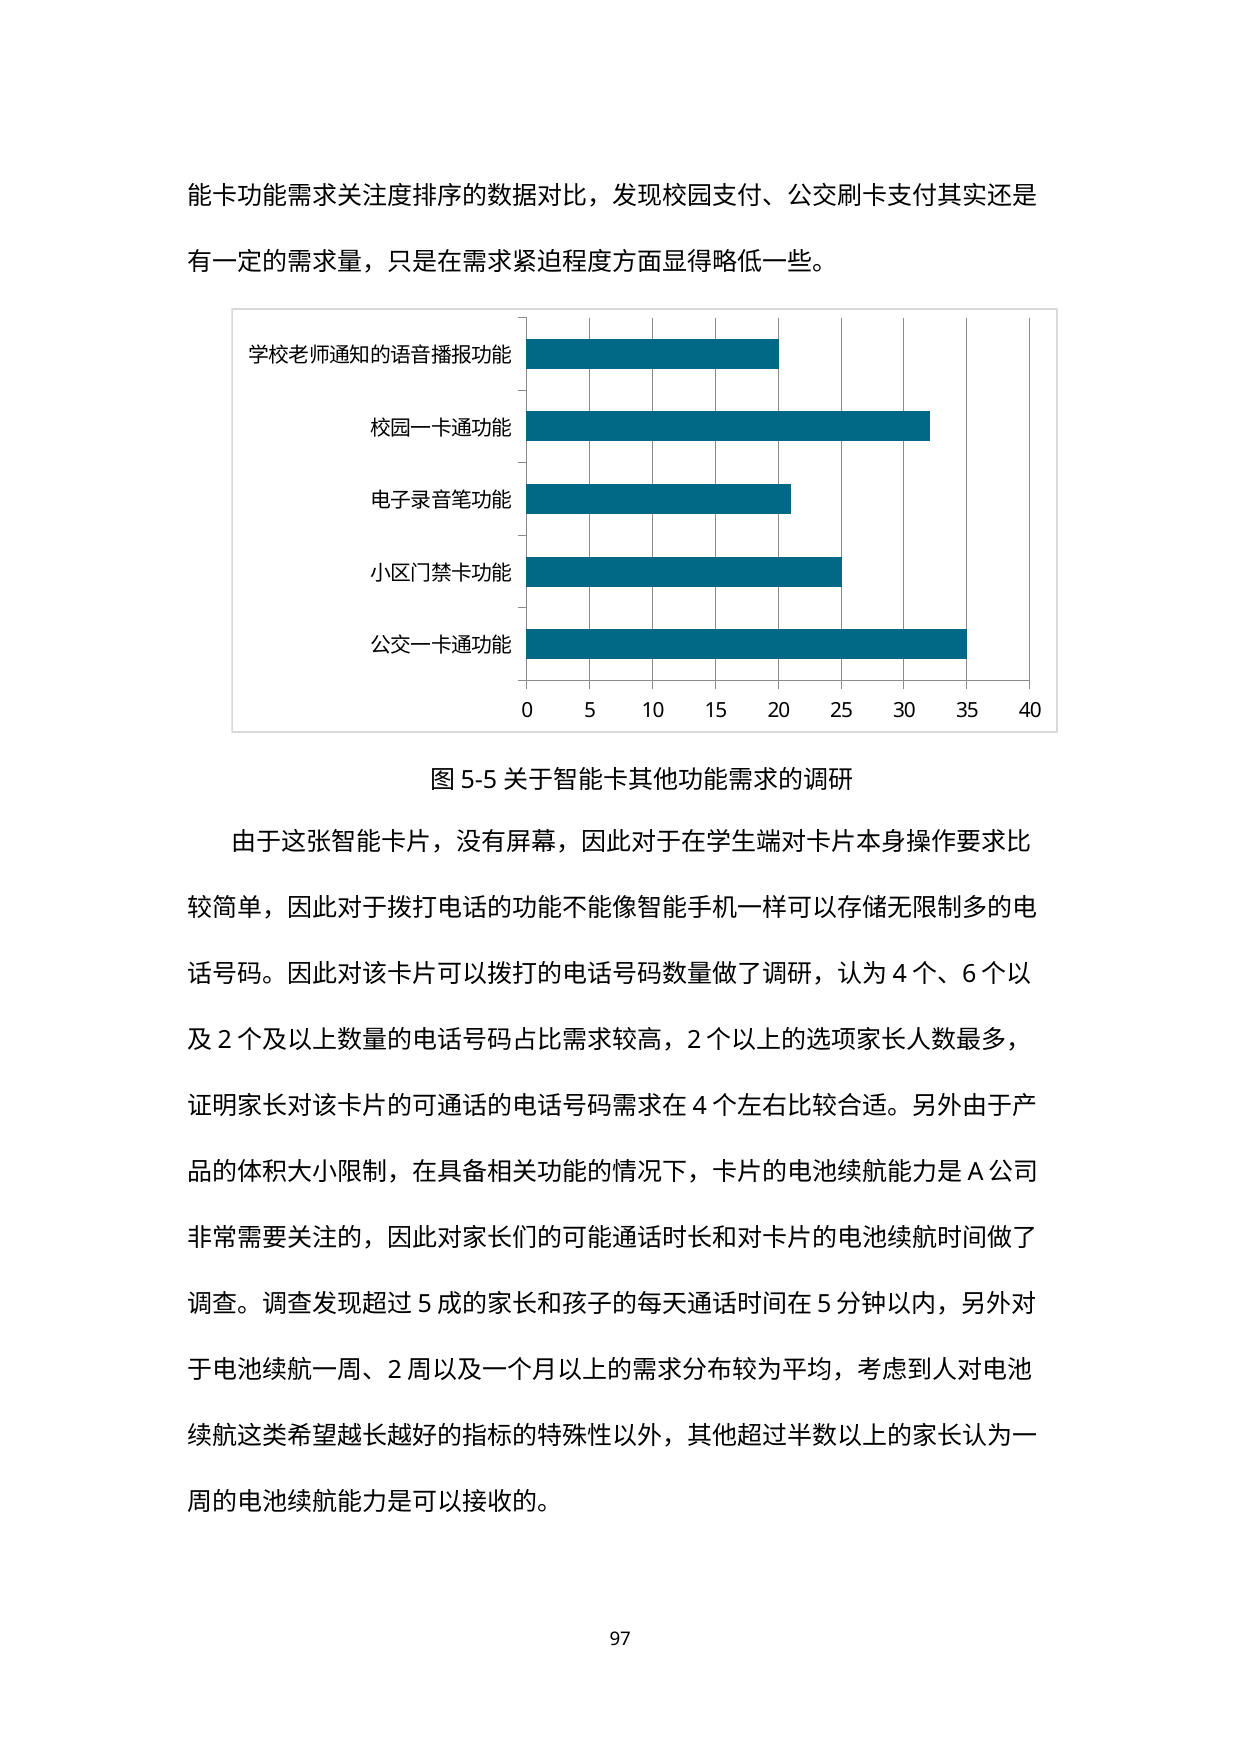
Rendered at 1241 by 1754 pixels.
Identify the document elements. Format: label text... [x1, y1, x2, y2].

text 由于这张智能卡片，没有屏幕，因此对于在学生端对卡片本身操作要求比较简单，因此对于拨打电话的功能不能像智能手机一样可以存储无限制多的电话号码。因此对该卡片可以拨打的电话号码数量做了调研，认为4个、6个以及2个及以上数量的电话号码占比需求较高，2个以上的选项家长人数最多，证明家长对该卡片的可通话的电话号码需求在4个左右比较合适。另外由于产品的体积大小限制，在具备相关功能的情况下，卡片的电池续航能力是A公司非常需要关注的，因此对家长们的可能通话时长和对卡片的电池续航时间做了调查。调查发现超过5成的家长和孩子的每天通话时间在5分钟以内，另外对于电池续航一周、2周以及一个月以上的需求分布较为平均，考虑到人对电池续航这类希望越长越好的指标的特殊性以外，其他超过半数以上的家长认为一周的电池续航能力是可以接收的。 [187, 817, 1053, 1522]
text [187, 172, 1053, 282]
text 图5-5 关于智能卡其他功能需求的调研 [231, 755, 1053, 799]
